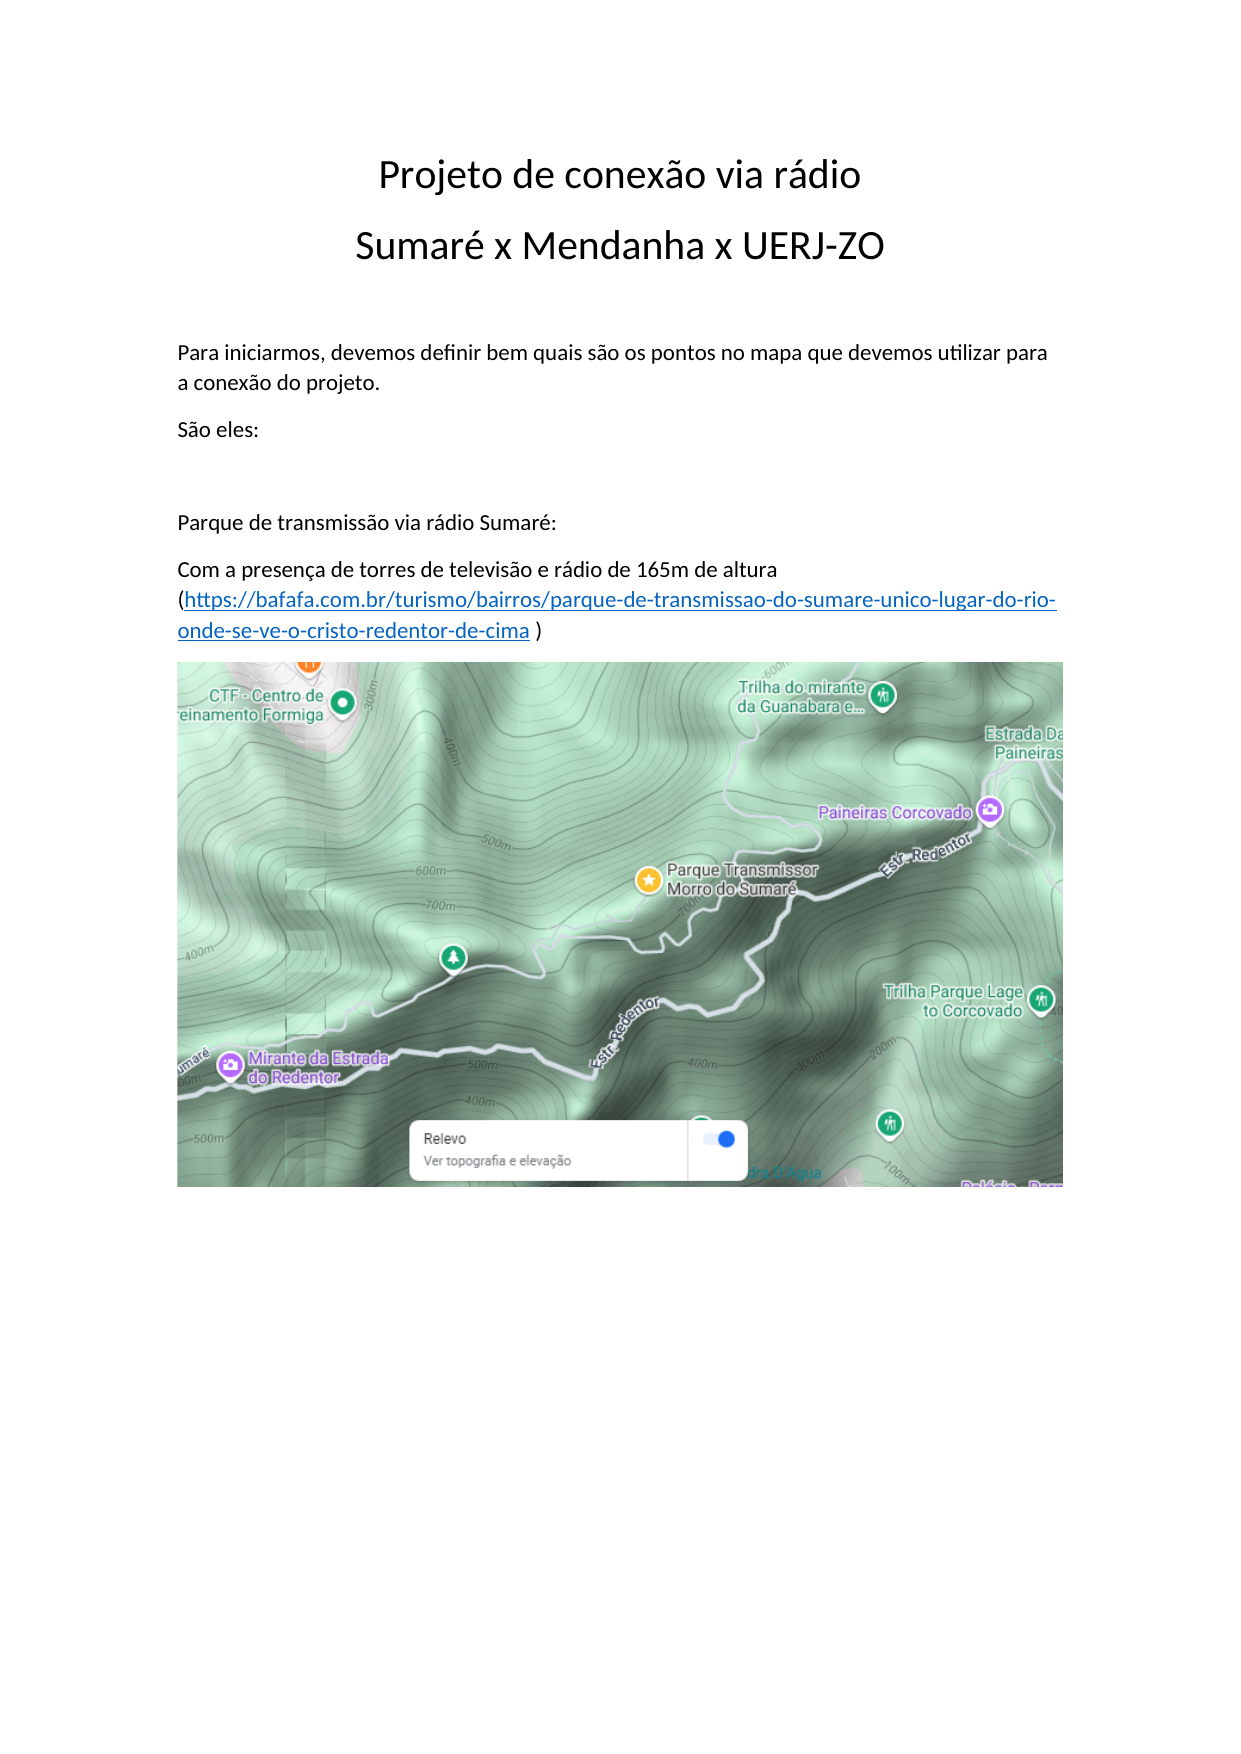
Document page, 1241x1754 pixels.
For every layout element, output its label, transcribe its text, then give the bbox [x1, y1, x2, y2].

text Com a presença de torres de televisão e rádio de 165m de altura (https://bafafa.com.br/turismo/bairros/parque-de-transmissao-do-sumare-unico-lugar-do-rio-onde-se-ve-o-cristo-redentor-de-cima ) [177, 555, 1063, 644]
text Para iniciarmos, devemos definir bem quais são os pontos no mapa que devemos utilizar para a conexão do projeto. [177, 338, 1063, 396]
picture [177, 662, 1063, 1187]
text São eles: [177, 415, 1063, 443]
text Sumaré x Mendanha x UERJ-ZO [177, 219, 1063, 270]
text Projeto de conexão via rádio [177, 148, 1063, 198]
text Parque de transmissão via rádio Sumaré: [177, 508, 1063, 536]
